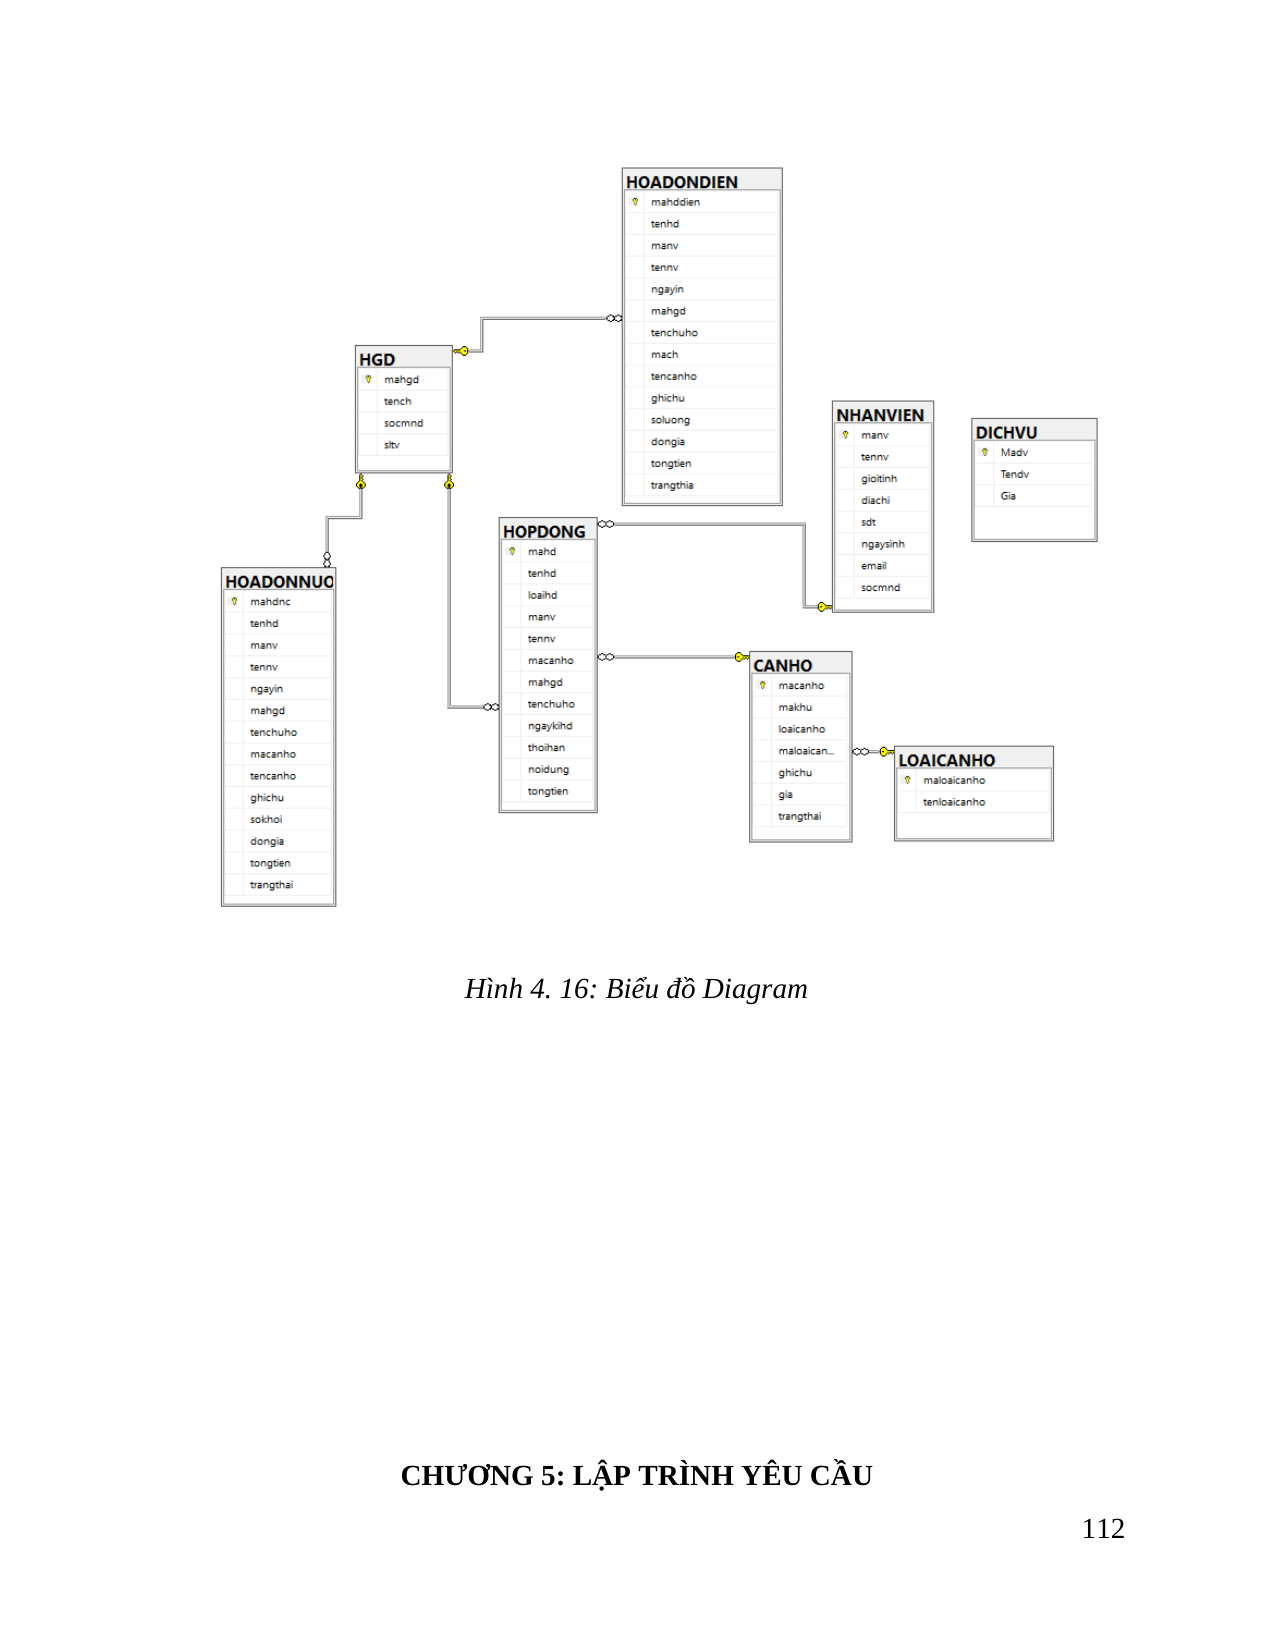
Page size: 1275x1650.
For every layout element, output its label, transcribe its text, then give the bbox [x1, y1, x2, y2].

picture [148, 150, 1125, 933]
text CHƯƠNG 5: LẬP TRÌNH YÊU CẦU [148, 1458, 1125, 1492]
text Hình 4. 16: Biểu đồ Diagram [150, 972, 1125, 1005]
